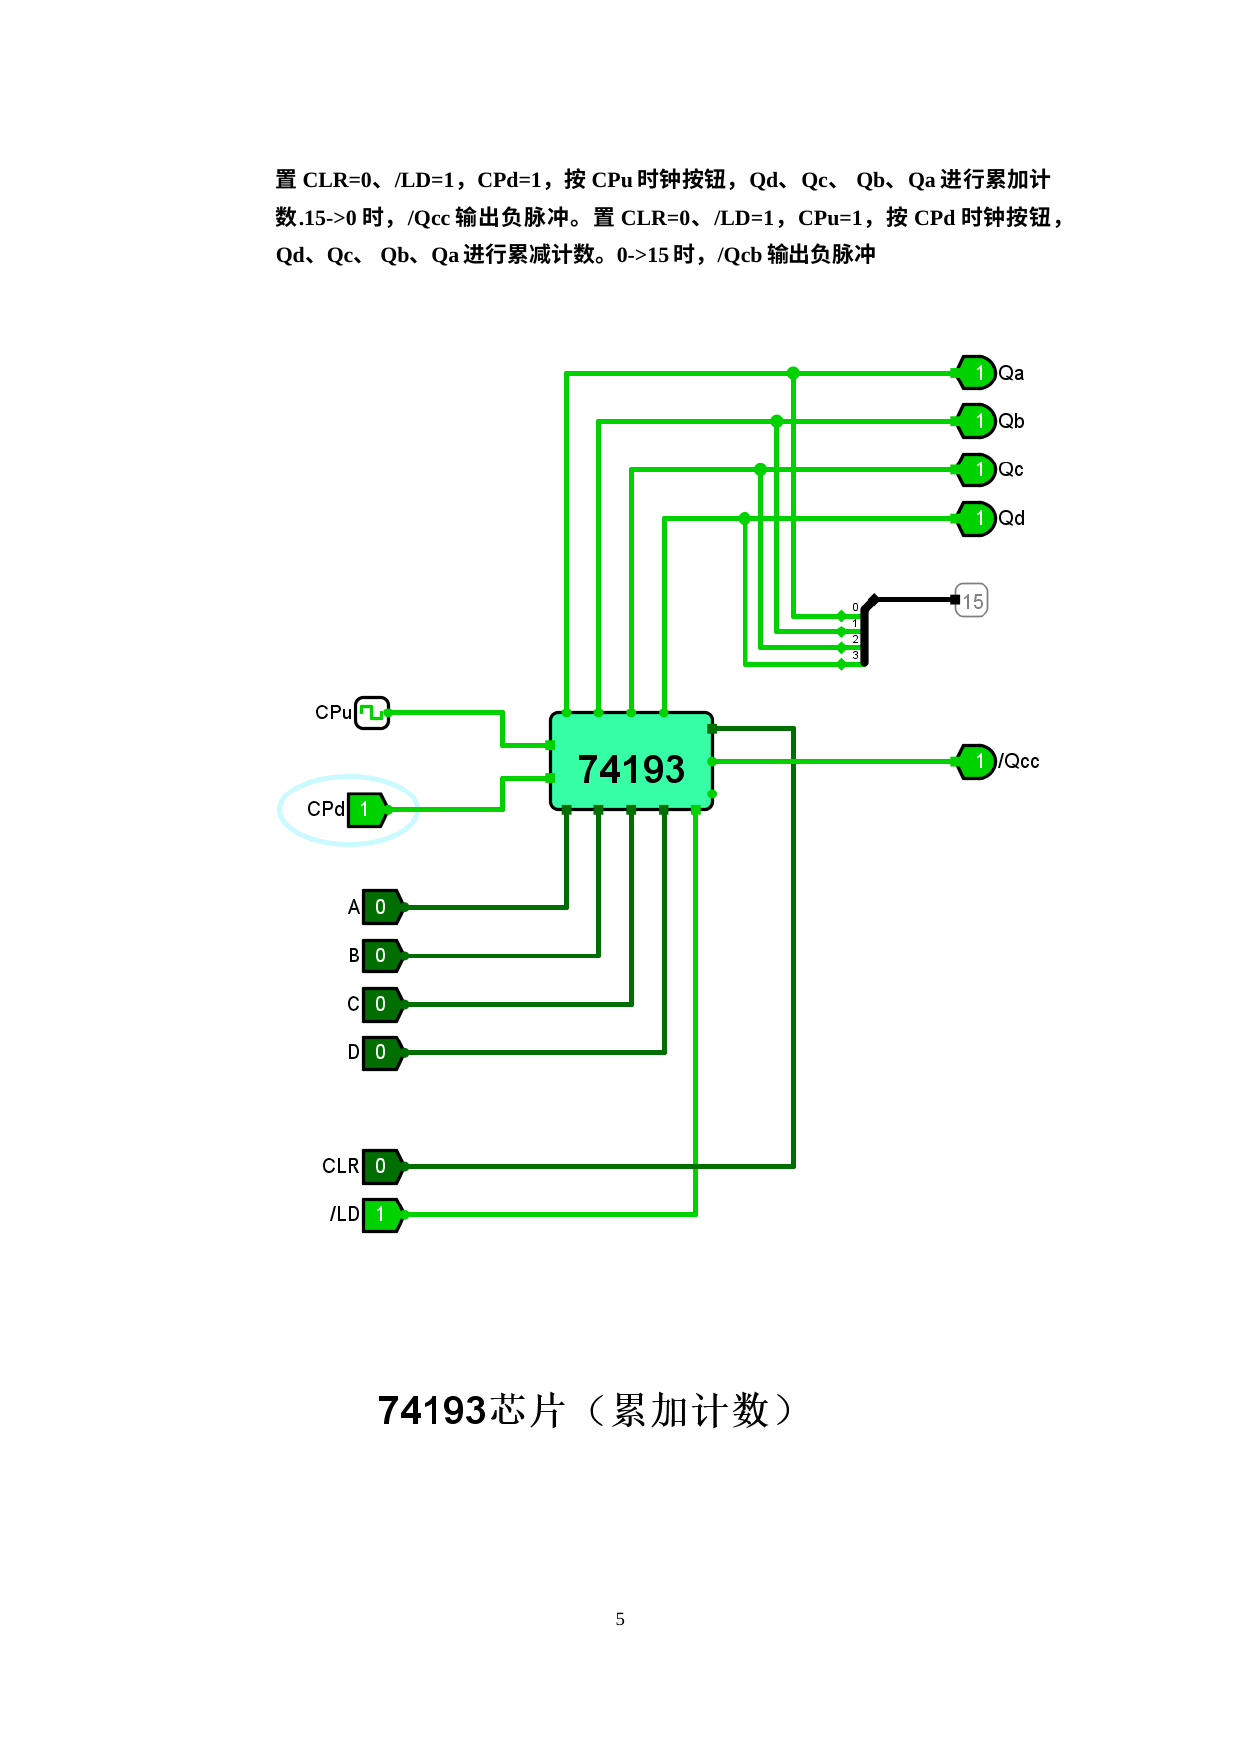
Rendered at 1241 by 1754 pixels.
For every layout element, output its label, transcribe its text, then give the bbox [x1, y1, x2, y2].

picture [275, 298, 1141, 1451]
list 置CLR=0、/LD=1，CPd=1，按CPu时钟按钮，Qd、Qc、 Qb、Qa进行累加计数.15->0时，/Qcc输出负脉冲。置CLR=0、/LD=1，CPu=1，按CPd时钟按钮，Qd、Qc、 Qb、Qa进行累减计数。0->15时，/Qcb输出负脉冲 [276, 162, 1053, 269]
